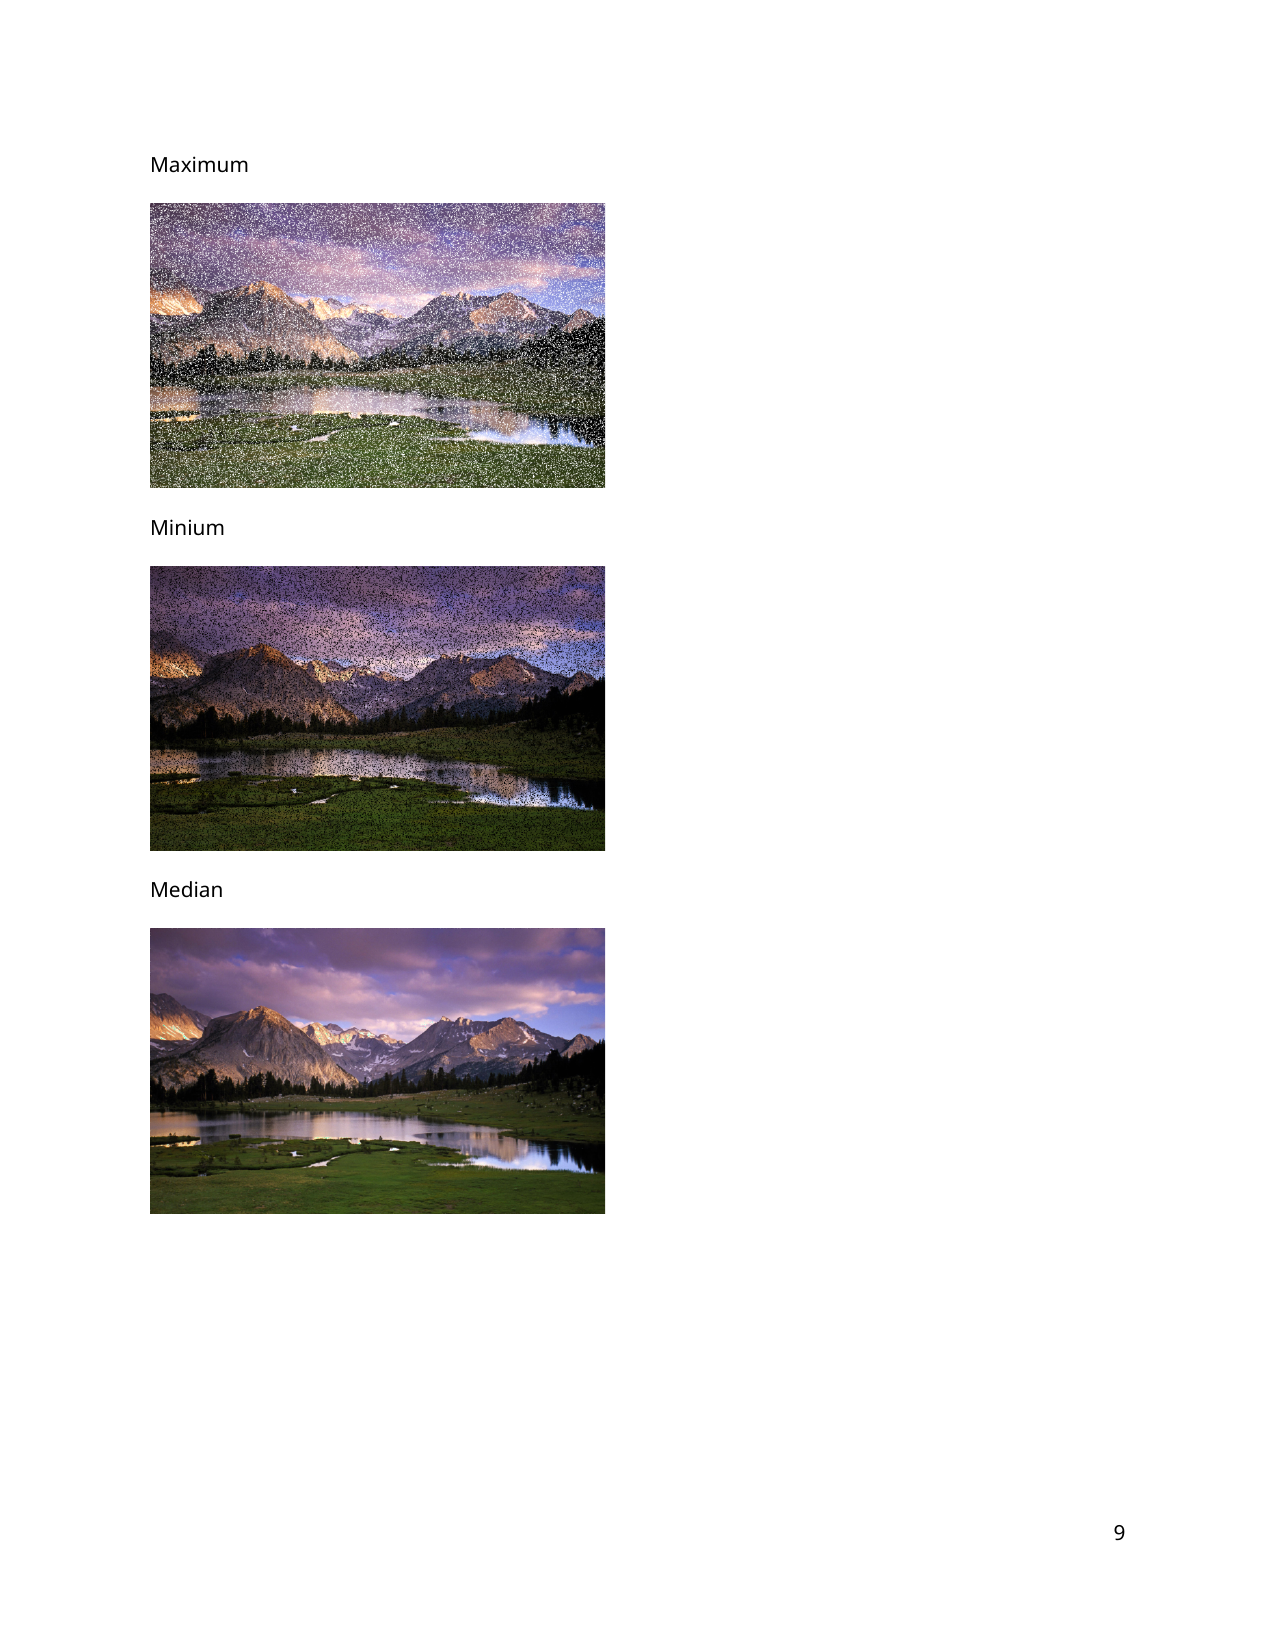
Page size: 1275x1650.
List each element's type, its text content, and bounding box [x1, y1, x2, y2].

text Median [150, 875, 1125, 904]
picture [150, 203, 605, 488]
picture [150, 566, 605, 851]
text Minium [150, 513, 1125, 541]
picture [150, 928, 605, 1214]
text Maximum [150, 150, 1125, 178]
